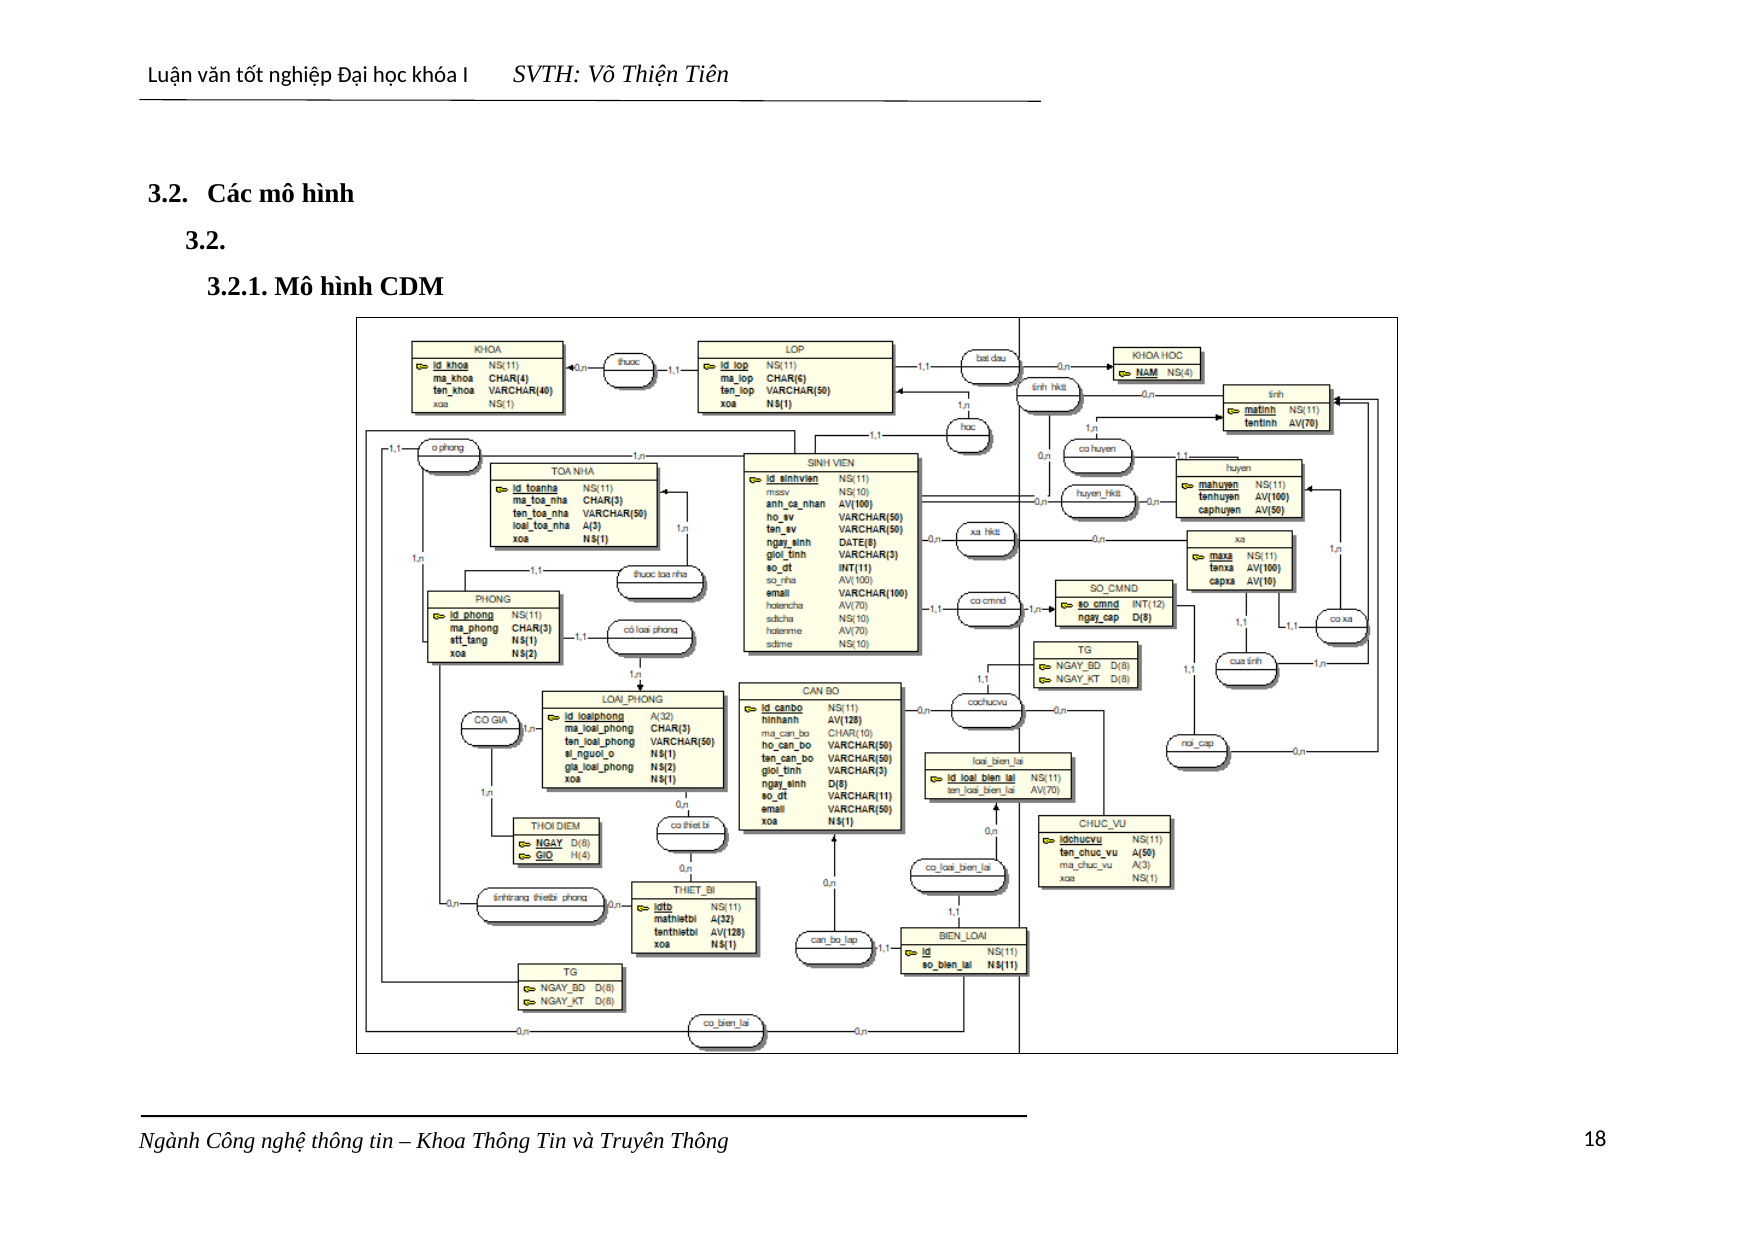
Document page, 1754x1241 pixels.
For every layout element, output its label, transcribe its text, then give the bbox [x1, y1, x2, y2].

picture [357, 318, 1397, 1053]
text Mô hình CDM [207, 271, 1606, 302]
text Các mô hình [148, 177, 1606, 208]
